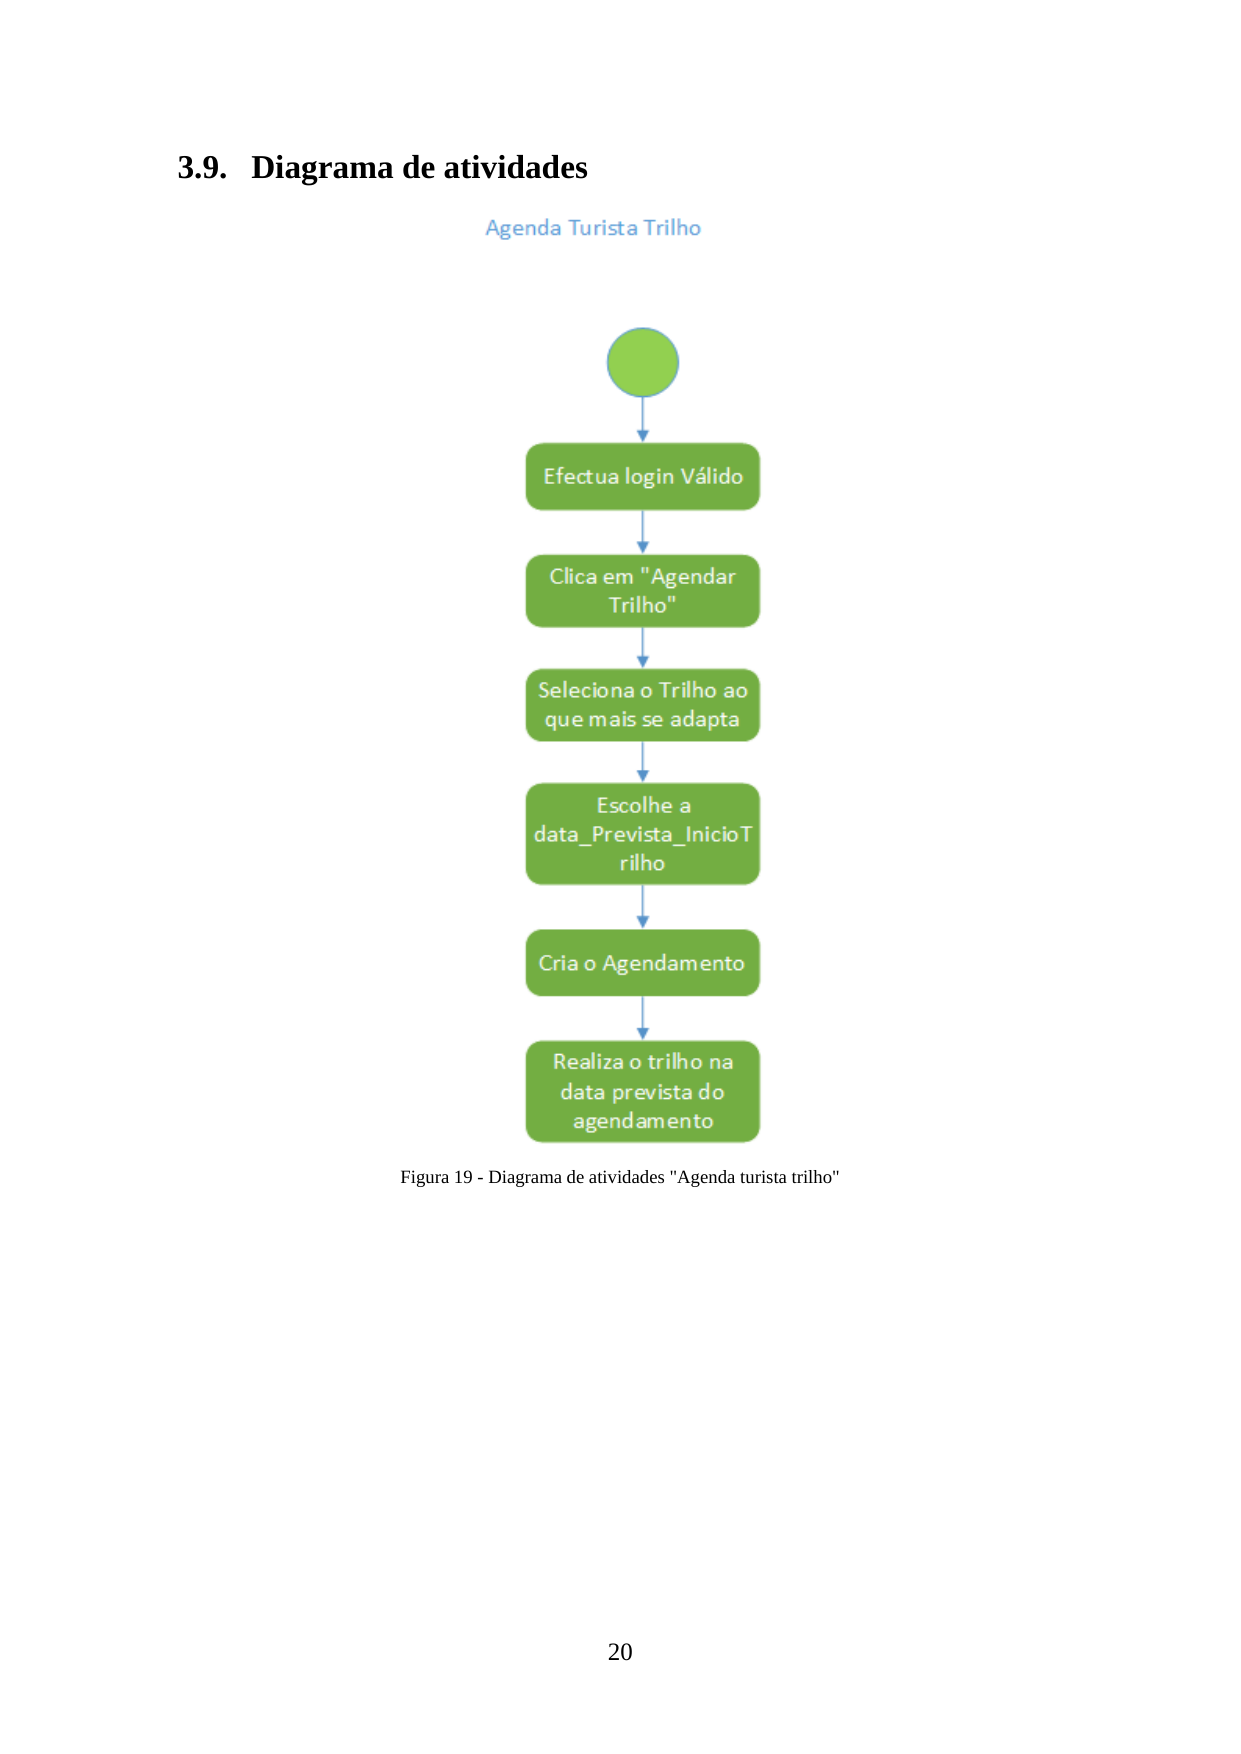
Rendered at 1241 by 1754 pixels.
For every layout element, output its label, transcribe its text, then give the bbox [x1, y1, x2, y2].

subtitle Diagrama de atividades [177, 148, 1063, 186]
picture [473, 205, 767, 1148]
